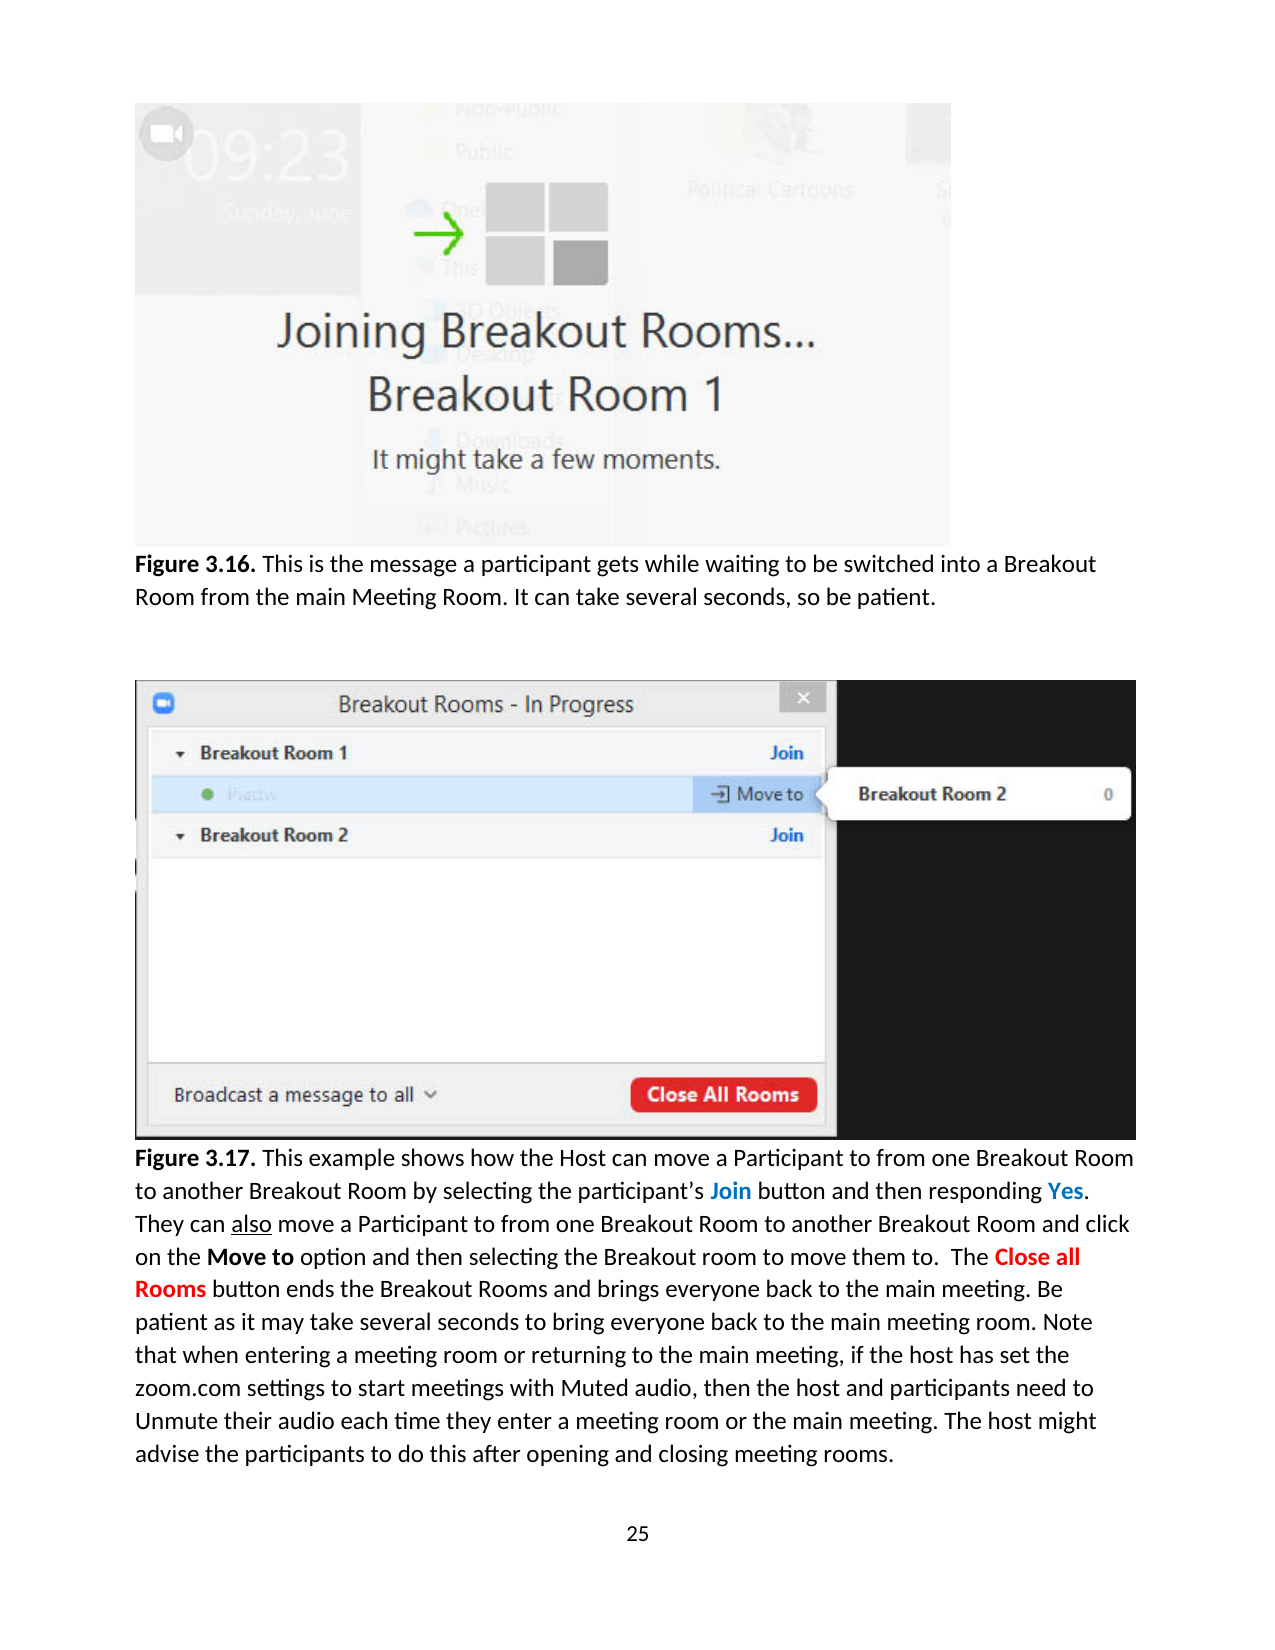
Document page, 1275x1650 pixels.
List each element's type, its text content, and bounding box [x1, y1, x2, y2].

text Figure 3.17. This example shows how the Host can move a Participant to from one Breakout Room to another Breakout Room by selecting the participant’s Join button and then responding Yes. They can also move a Participant to from one Breakout Room to another Breakout Room and click on the Move to option and then selecting the Breakout room to move them to. The Close all Rooms button ends the Breakout Rooms and brings everyone back to the main meeting. Be patient as it may take several seconds to bring everyone back to the main meeting room. Note that when entering a meeting room or returning to the main meeting, if the host has set the zoom.com settings to start meetings with Muted audio, then the host and participants need to Unmute their audio each time they enter a meeting room or the main meeting. The host might advise the participants to do this after opening and closing meeting rooms. [135, 1142, 1140, 1469]
picture [135, 680, 1136, 1140]
text Figure 3.16. This is the message a participant gets while waiting to be switched into a Breakout Room from the main Meeting Room. It can take several seconds, so be patient. [135, 548, 1140, 612]
picture [135, 103, 952, 547]
